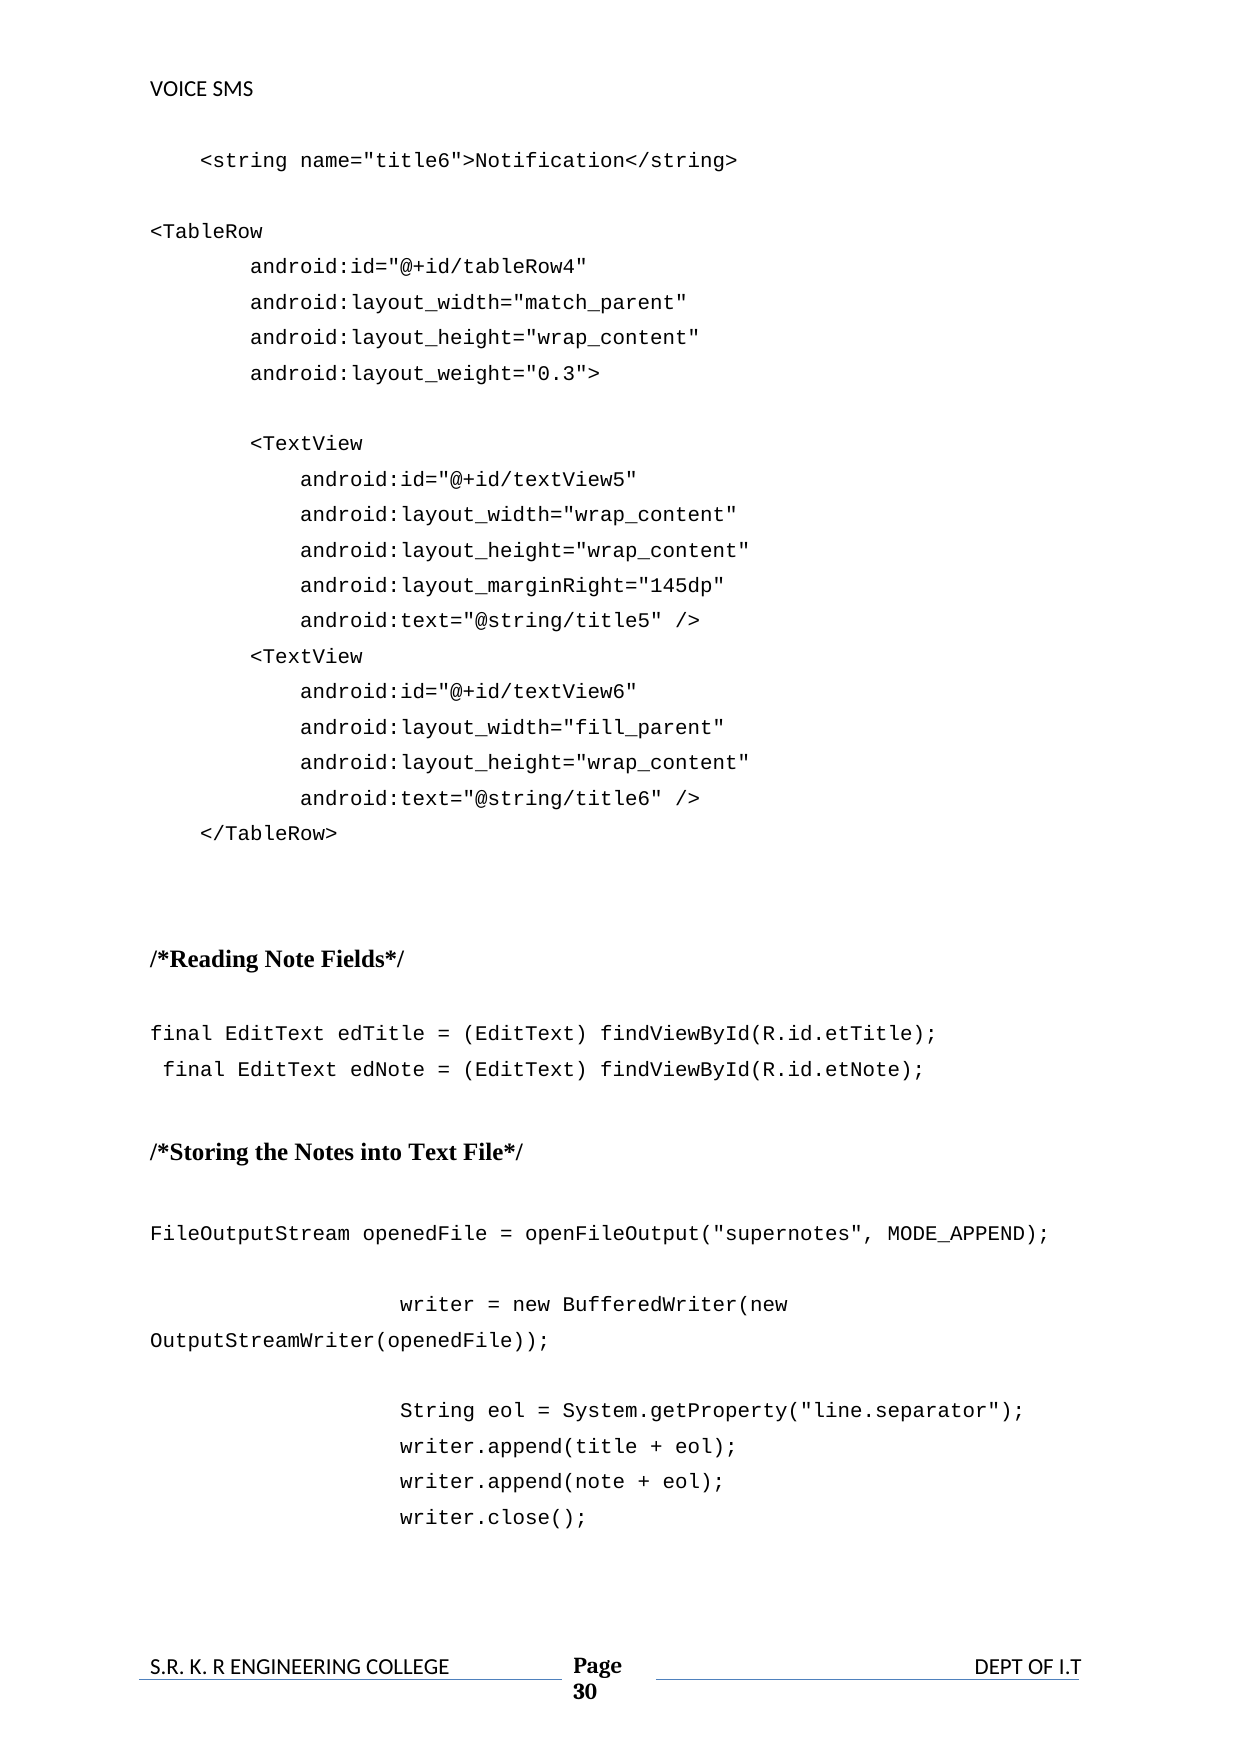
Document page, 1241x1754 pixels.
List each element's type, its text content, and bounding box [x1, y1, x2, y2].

text android:layout_width="wrap_content" [150, 504, 1090, 528]
text </TableRow> [150, 823, 1090, 847]
text android:text="@string/title6" /> [150, 787, 1090, 811]
text writer.append(note + eol); [150, 1471, 1090, 1495]
text android:layout_width="match_parent" [150, 292, 1090, 315]
text android:layout_height="wrap_content" [150, 539, 1090, 563]
text <TableRow [150, 221, 1090, 244]
text android:id="@+id/textView6" [150, 681, 1090, 705]
text final EditText edNote = (EditText) findViewById(R.id.etNote); [150, 1058, 1090, 1082]
text FileOutputStream openedFile = openFileOutput("supernotes", MODE_APPEND); [150, 1223, 1090, 1247]
text <TextView [150, 433, 1090, 457]
text android:layout_height="wrap_content" [150, 327, 1090, 351]
text writer.append(title + eol); [150, 1436, 1090, 1459]
text android:layout_width="fill_parent" [150, 717, 1090, 740]
text android:layout_height="wrap_content" [150, 752, 1090, 776]
text <TextView [150, 646, 1090, 669]
text String eol = System.getProperty("line.separator"); [150, 1400, 1090, 1424]
text writer = new BufferedWriter(new OutputStreamWriter(openedFile)); [150, 1294, 1090, 1353]
text <string name="title6">Notification</string> [150, 150, 1090, 174]
text /*Storing the Notes into Text File*/ [150, 1137, 1090, 1166]
text writer.close(); [150, 1507, 1090, 1530]
text android:layout_weight="0.3"> [150, 362, 1090, 386]
text android:id="@+id/tableRow4" [150, 256, 1090, 280]
text /*Reading Note Fields*/ [150, 944, 1090, 973]
text android:text="@string/title5" /> [150, 610, 1090, 634]
text final EditText edTitle = (EditText) findViewById(R.id.etTitle); [150, 1023, 1090, 1047]
text android:id="@+id/textView5" [150, 469, 1090, 492]
text android:layout_marginRight="145dp" [150, 575, 1090, 599]
